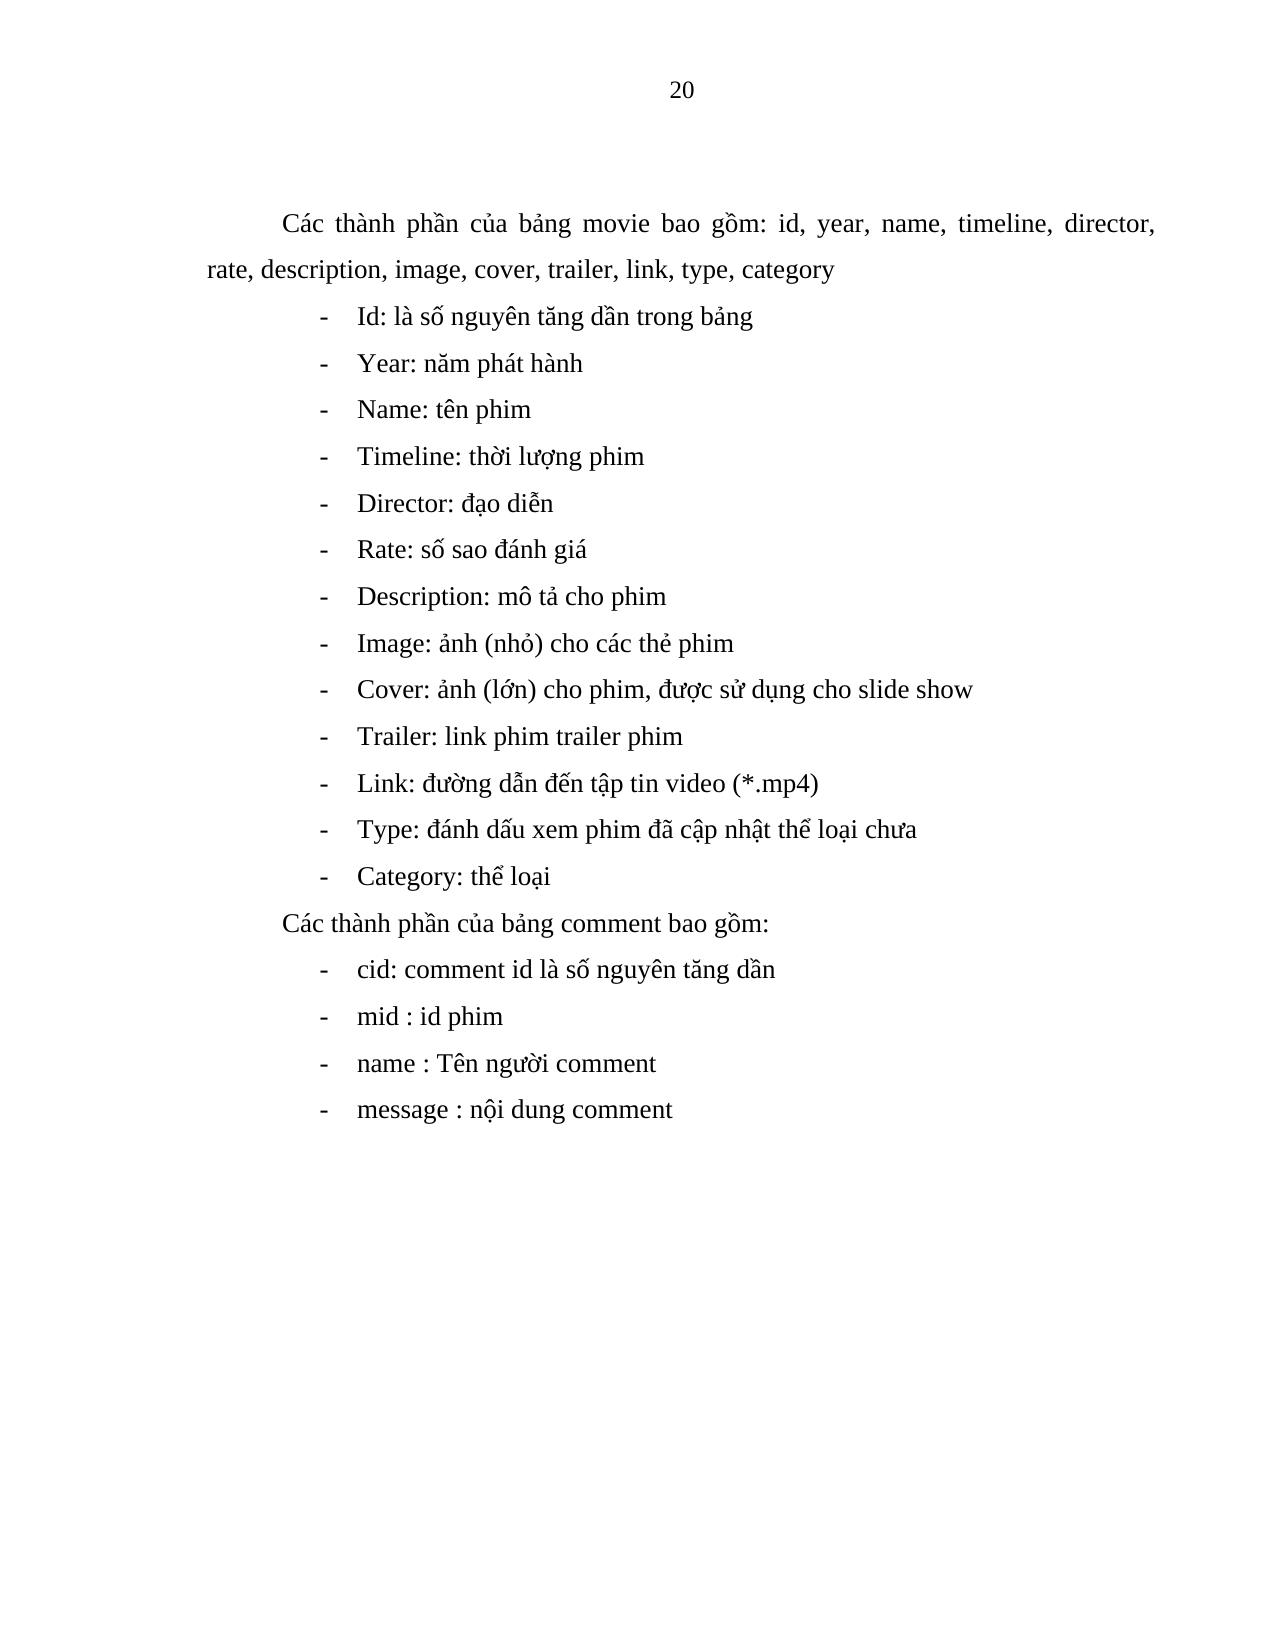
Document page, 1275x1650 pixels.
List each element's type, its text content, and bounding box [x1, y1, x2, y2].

list Description: mô tả cho phim [319, 580, 1157, 611]
text Các thành phần của bảng comment bao gồm: [207, 907, 1157, 938]
list Image: ảnh (nhỏ) cho các thẻ phim [319, 627, 1157, 658]
list Director: đạo diễn [319, 487, 1157, 518]
list Type: đánh dấu xem phim đã cập nhật thể loại chưa [319, 813, 1157, 844]
list Cover: ảnh (lớn) cho phim, được sử dụng cho slide show [319, 673, 1157, 704]
list mid : id phim [319, 1000, 1157, 1031]
list Name: tên phim [319, 393, 1157, 424]
list Trailer: link phim trailer phim [319, 720, 1157, 751]
list Timeline: thời lượng phim [319, 440, 1157, 471]
list Link: đường dẫn đến tập tin video (*.mp4) [319, 767, 1157, 798]
list Id: là số nguyên tăng dần trong bảng [319, 300, 1157, 331]
list Rate: số sao đánh giá [319, 533, 1157, 564]
list Category: thể loại [319, 860, 1157, 891]
list name : Tên người comment [319, 1047, 1157, 1078]
list message : nội dung comment [319, 1093, 1157, 1124]
list Year: năm phát hành [319, 347, 1157, 378]
text Các thành phần của bảng movie bao gồm: id, year, name, timeline, director, rate, description, image, cover, trailer, link, type, category [207, 207, 1157, 284]
list cid: comment id là số nguyên tăng dần [319, 953, 1157, 984]
